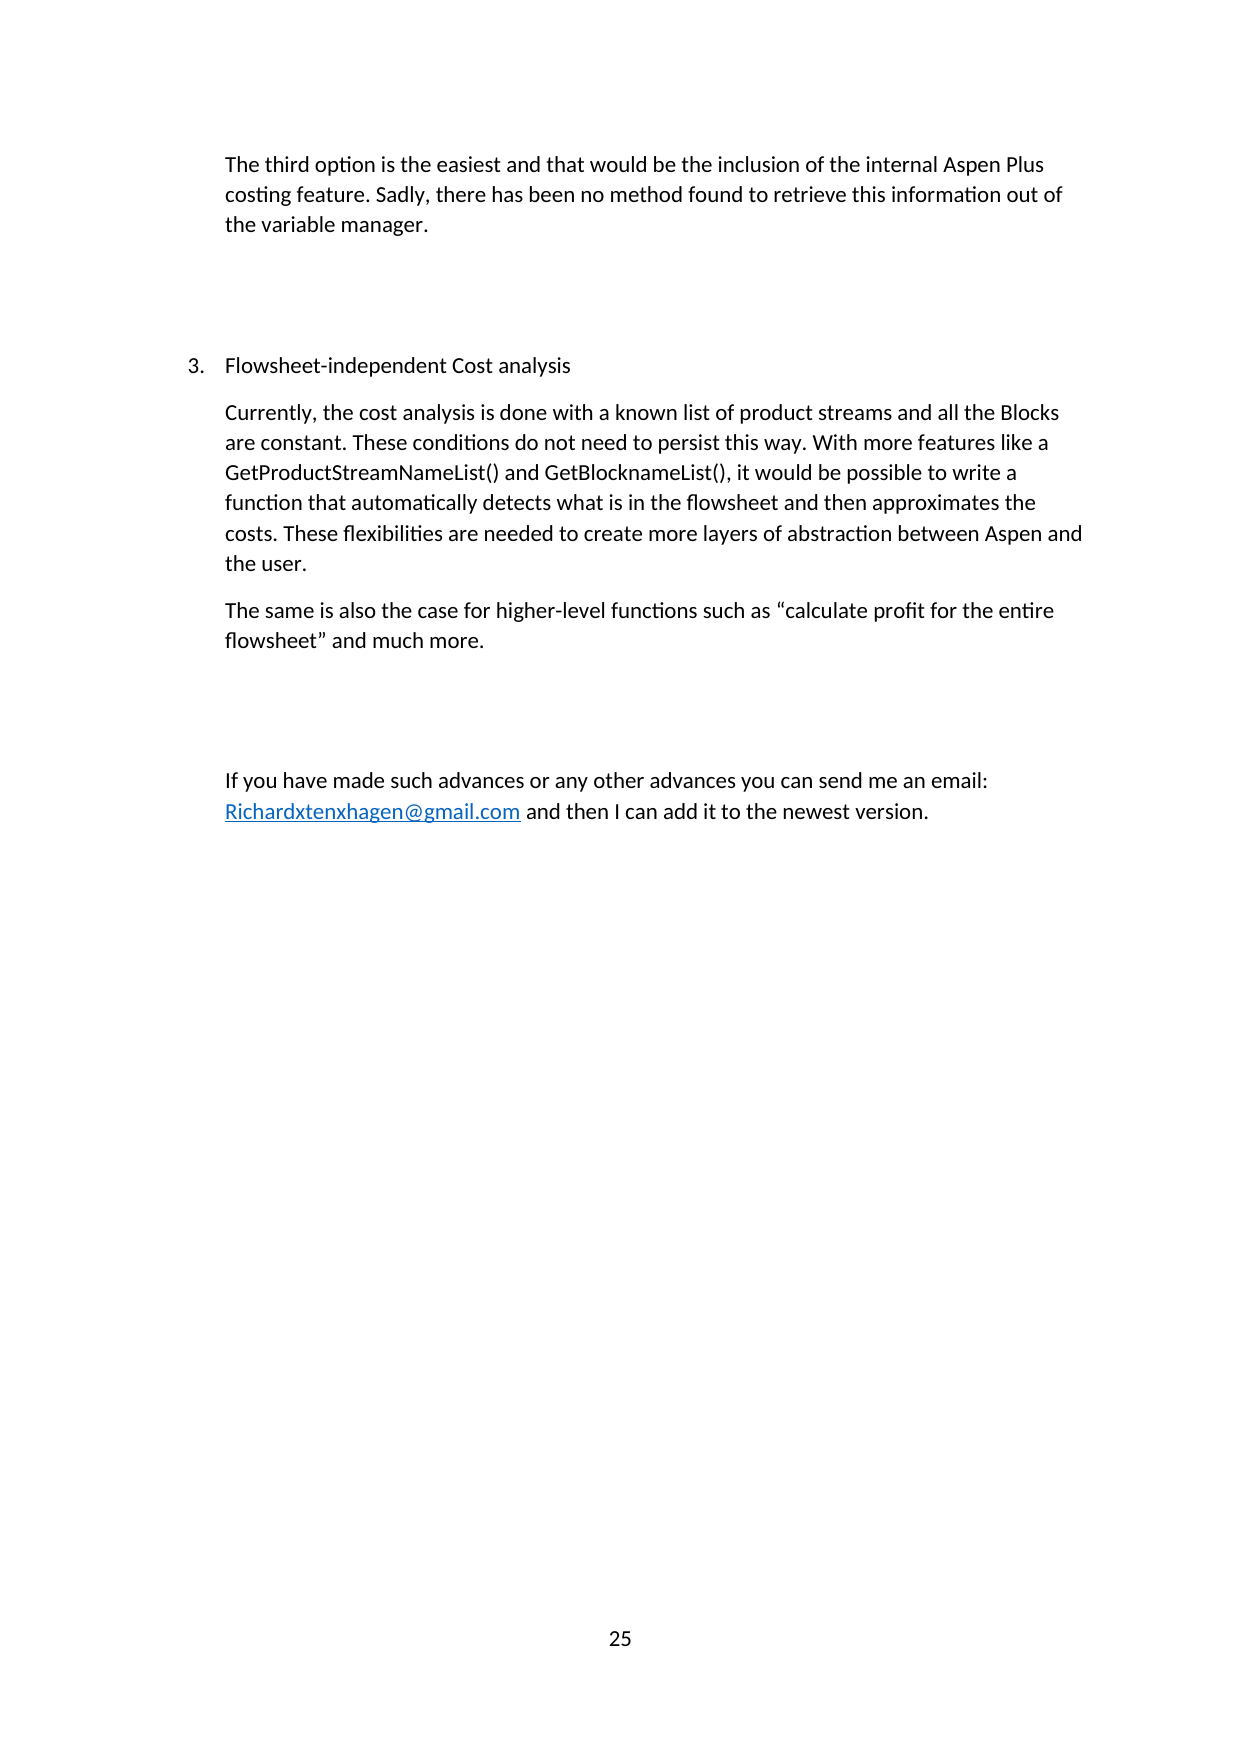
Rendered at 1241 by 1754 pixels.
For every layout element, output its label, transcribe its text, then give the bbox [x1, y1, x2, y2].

text The third option is the easiest and that would be the inclusion of the internal Aspen Plus costing feature. Sadly, there has been no method found to retrieve this information out of the variable manager. [225, 150, 1090, 238]
list Flowsheet-independent Cost analysis [187, 351, 1090, 379]
text The same is also the case for higher-level functions such as “calculate profit for the entire flowsheet” and much more. [225, 596, 1090, 654]
text Currently, the cost analysis is done with a known list of product streams and all the Blocks are constant. These conditions do not need to persist this way. With more features like a GetProductStreamNameList() and GetBlocknameList(), it would be possible to write a function that automatically detects what is in the flowsheet and then approximates the costs. These flexibilities are needed to create more layers of abstraction between Aspen and the user. [225, 398, 1090, 577]
text If you have made such advances or any other advances you can send me an email: Richardxtenxhagen@gmail.com and then I can add it to the newest version. [225, 767, 1090, 825]
